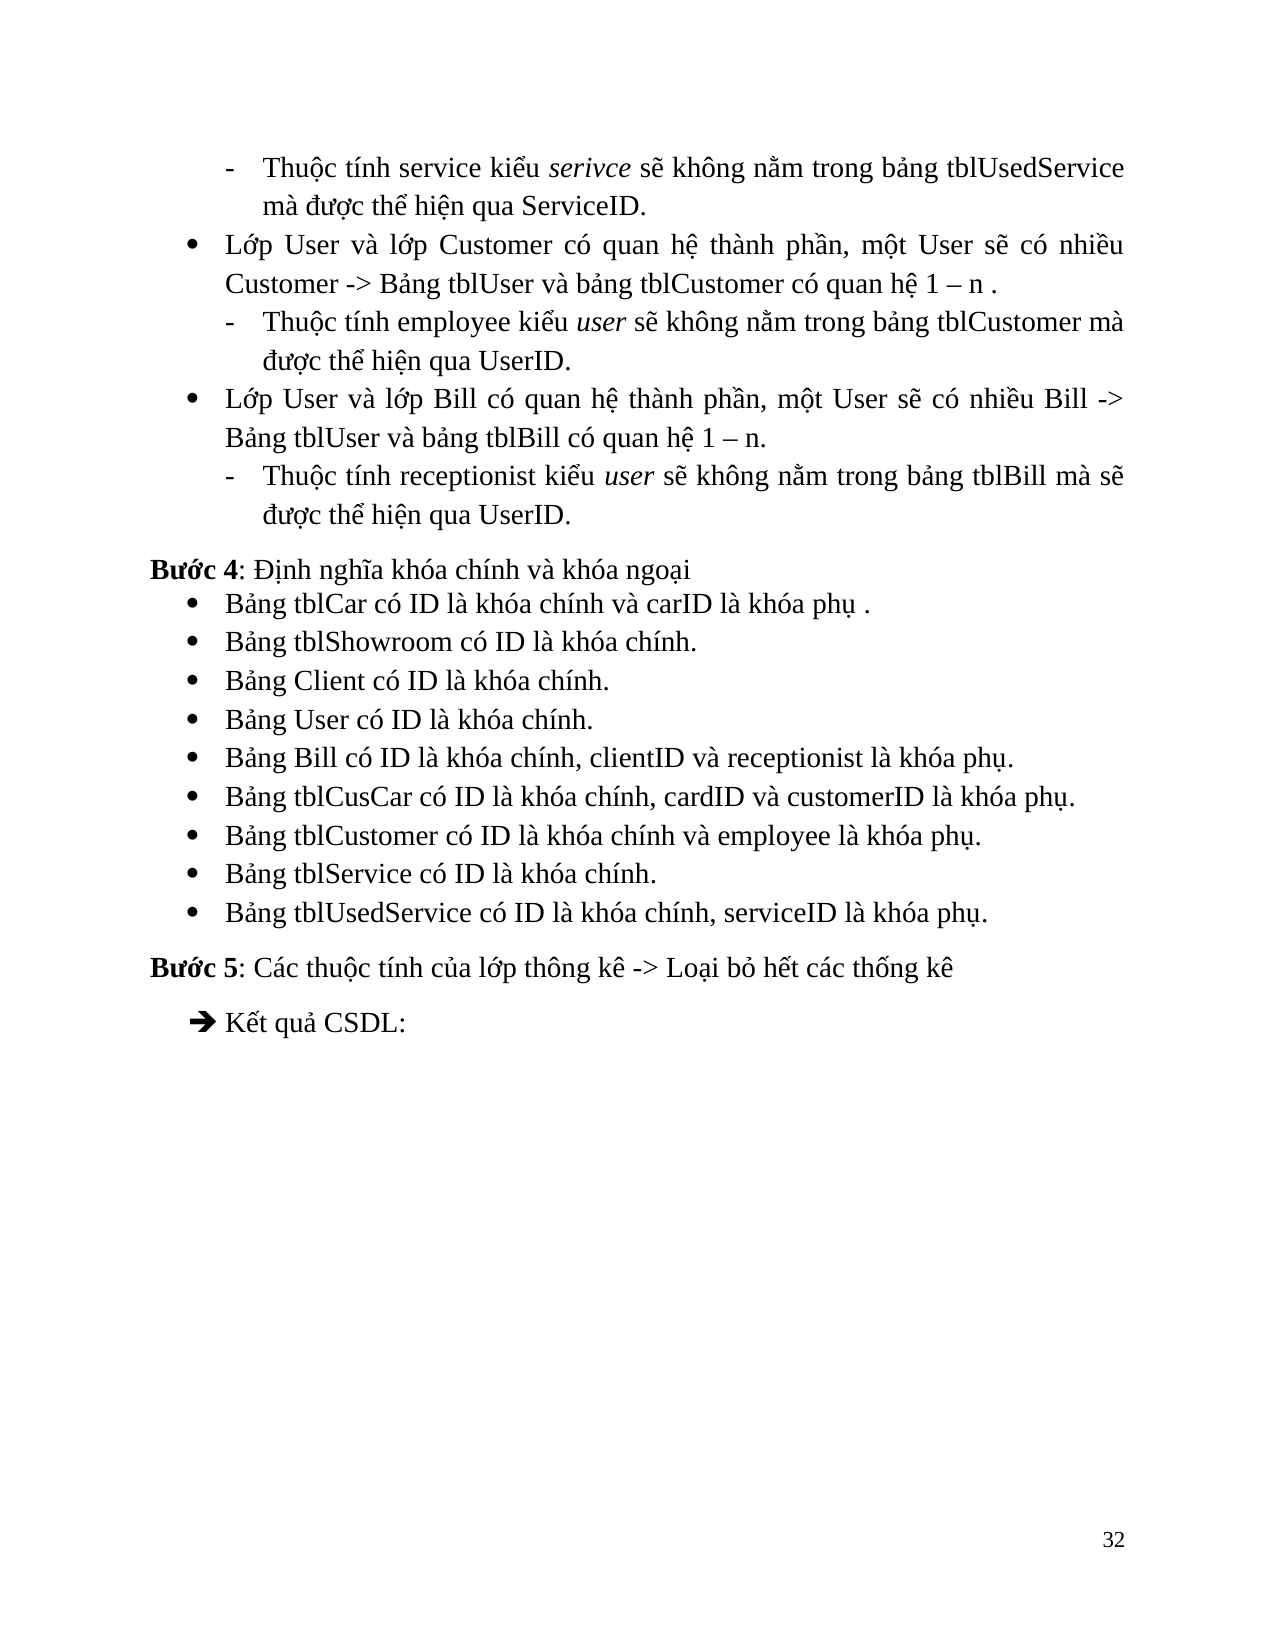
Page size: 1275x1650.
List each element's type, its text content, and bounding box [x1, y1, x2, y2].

list Bảng Bill có ID là khóa chính, clientID và receptionist là khóa phụ. [187, 740, 1125, 774]
list Lớp User và lớp Bill có quan hệ thành phần, một User sẽ có nhiều Bill -> Bảng tblUser và bảng tblBill có quan hệ 1 – n. [187, 381, 1125, 453]
list Thuộc tính service kiểu serivce sẽ không nằm trong bảng tblUsedService mà được thể hiện qua ServiceID. [225, 150, 1125, 222]
list Bảng tblShowroom có ID là khóa chính. [187, 624, 1125, 658]
list Bảng User có ID là khóa chính. [187, 702, 1125, 735]
list Kết quả CSDL: [187, 1006, 1125, 1039]
list Bảng tblService có ID là khóa chính. [187, 856, 1125, 890]
list Thuộc tính receptionist kiểu user sẽ không nằm trong bảng tblBill mà sẽ được thể hiện qua UserID. [225, 458, 1125, 531]
list Bảng tblUsedService có ID là khóa chính, serviceID là khóa phụ. [187, 895, 1125, 929]
list Thuộc tính employee kiểu user sẽ không nằm trong bảng tblCustomer mà được thể hiện qua UserID. [225, 304, 1125, 376]
list Bảng tblCusCar có ID là khóa chính, cardID và customerID là khóa phụ. [187, 779, 1125, 813]
text Bước 4: Định nghĩa khóa chính và khóa ngoại [150, 552, 1125, 586]
list Bảng Client có ID là khóa chính. [187, 663, 1125, 697]
text Bước 5: Các thuộc tính của lớp thông kê -> Loại bỏ hết các thống kê [150, 950, 1125, 984]
list Lớp User và lớp Customer có quan hệ thành phần, một User sẽ có nhiều Customer -> Bảng tblUser và bảng tblCustomer có quan hệ 1 – n . [187, 227, 1125, 299]
list Bảng tblCar có ID là khóa chính và carID là khóa phụ . [187, 586, 1125, 619]
list Bảng tblCustomer có ID là khóa chính và employee là khóa phụ. [187, 818, 1125, 851]
